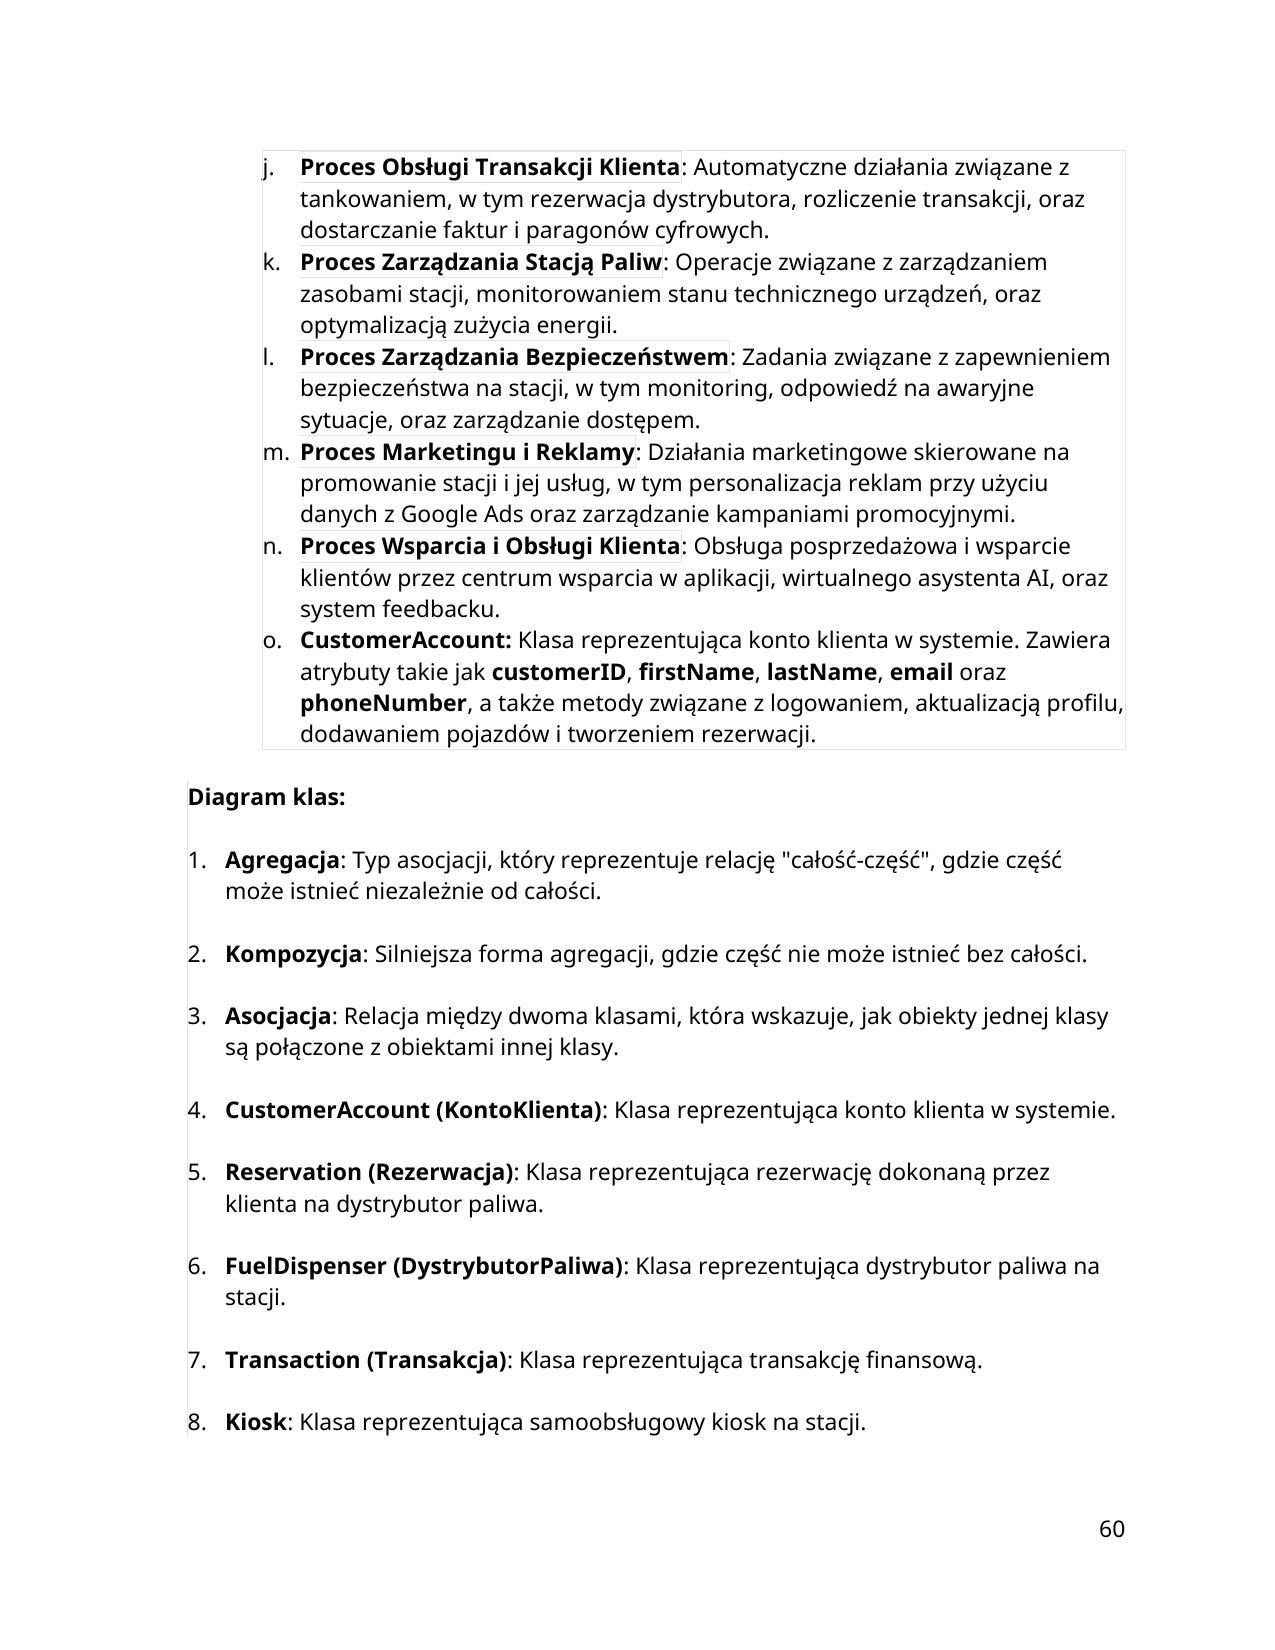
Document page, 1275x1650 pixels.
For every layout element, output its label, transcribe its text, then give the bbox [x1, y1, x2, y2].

list Transaction (Transakcja): Klasa reprezentująca transakcję finansową. [188, 1344, 1125, 1375]
list CustomerAccount: Klasa reprezentująca konto klienta w systemie. Zawiera atrybuty takie jak customerID, firstName, lastName, email oraz phoneNumber, a także metody związane z logowaniem, aktualizacją profilu, dodawaniem pojazdów i tworzeniem rezerwacji. [263, 624, 1125, 749]
list Proces Zarządzania Stacją Paliw: Operacje związane z zarządzaniem zasobami stacji, monitorowaniem stanu technicznego urządzeń, oraz optymalizacją zużycia energii. [263, 245, 1125, 339]
list Kompozycja: Silniejsza forma agregacji, gdzie część nie może istnieć bez całości. [188, 937, 1125, 969]
list Kiosk: Klasa reprezentująca samoobsługowy kiosk na stacji. [188, 1406, 1125, 1437]
list CustomerAccount (KontoKlienta): Klasa reprezentująca konto klienta w systemie. [188, 1094, 1125, 1125]
list Asocjacja: Relacja między dwoma klasami, która wskazuje, jak obiekty jednej klasy są połączone z obiektami innej klasy. [188, 1000, 1125, 1062]
text Diagram klas: [188, 781, 1125, 812]
list Agregacja: Typ asocjacji, który reprezentuje relację "całość-część", gdzie część może istnieć niezależnie od całości. [188, 844, 1125, 906]
list Proces Zarządzania Bezpieczeństwem: Zadania związane z zapewnieniem bezpieczeństwa na stacji, w tym monitoring, odpowiedź na awaryjne sytuacje, oraz zarządzanie dostępem. [263, 339, 1125, 434]
list Proces Wsparcia i Obsługi Klienta: Obsługa posprzedażowa i wsparcie klientów przez centrum wsparcia w aplikacji, wirtualnego asystenta AI, oraz system feedbacku. [263, 529, 1125, 624]
list Proces Marketingu i Reklamy: Działania marketingowe skierowane na promowanie stacji i jej usług, w tym personalizacja reklam przy użyciu danych z Google Ads oraz zarządzanie kampaniami promocyjnymi. [263, 434, 1125, 529]
list FuelDispenser (DystrybutorPaliwa): Klasa reprezentująca dystrybutor paliwa na stacji. [188, 1250, 1125, 1312]
list Proces Obsługi Transakcji Klienta: Automatyczne działania związane z tankowaniem, w tym rezerwacja dystrybutora, rozliczenie transakcji, oraz dostarczanie faktur i paragonów cyfrowych. [263, 151, 1125, 245]
list Reservation (Rezerwacja): Klasa reprezentująca rezerwację dokonaną przez klienta na dystrybutor paliwa. [188, 1156, 1125, 1219]
